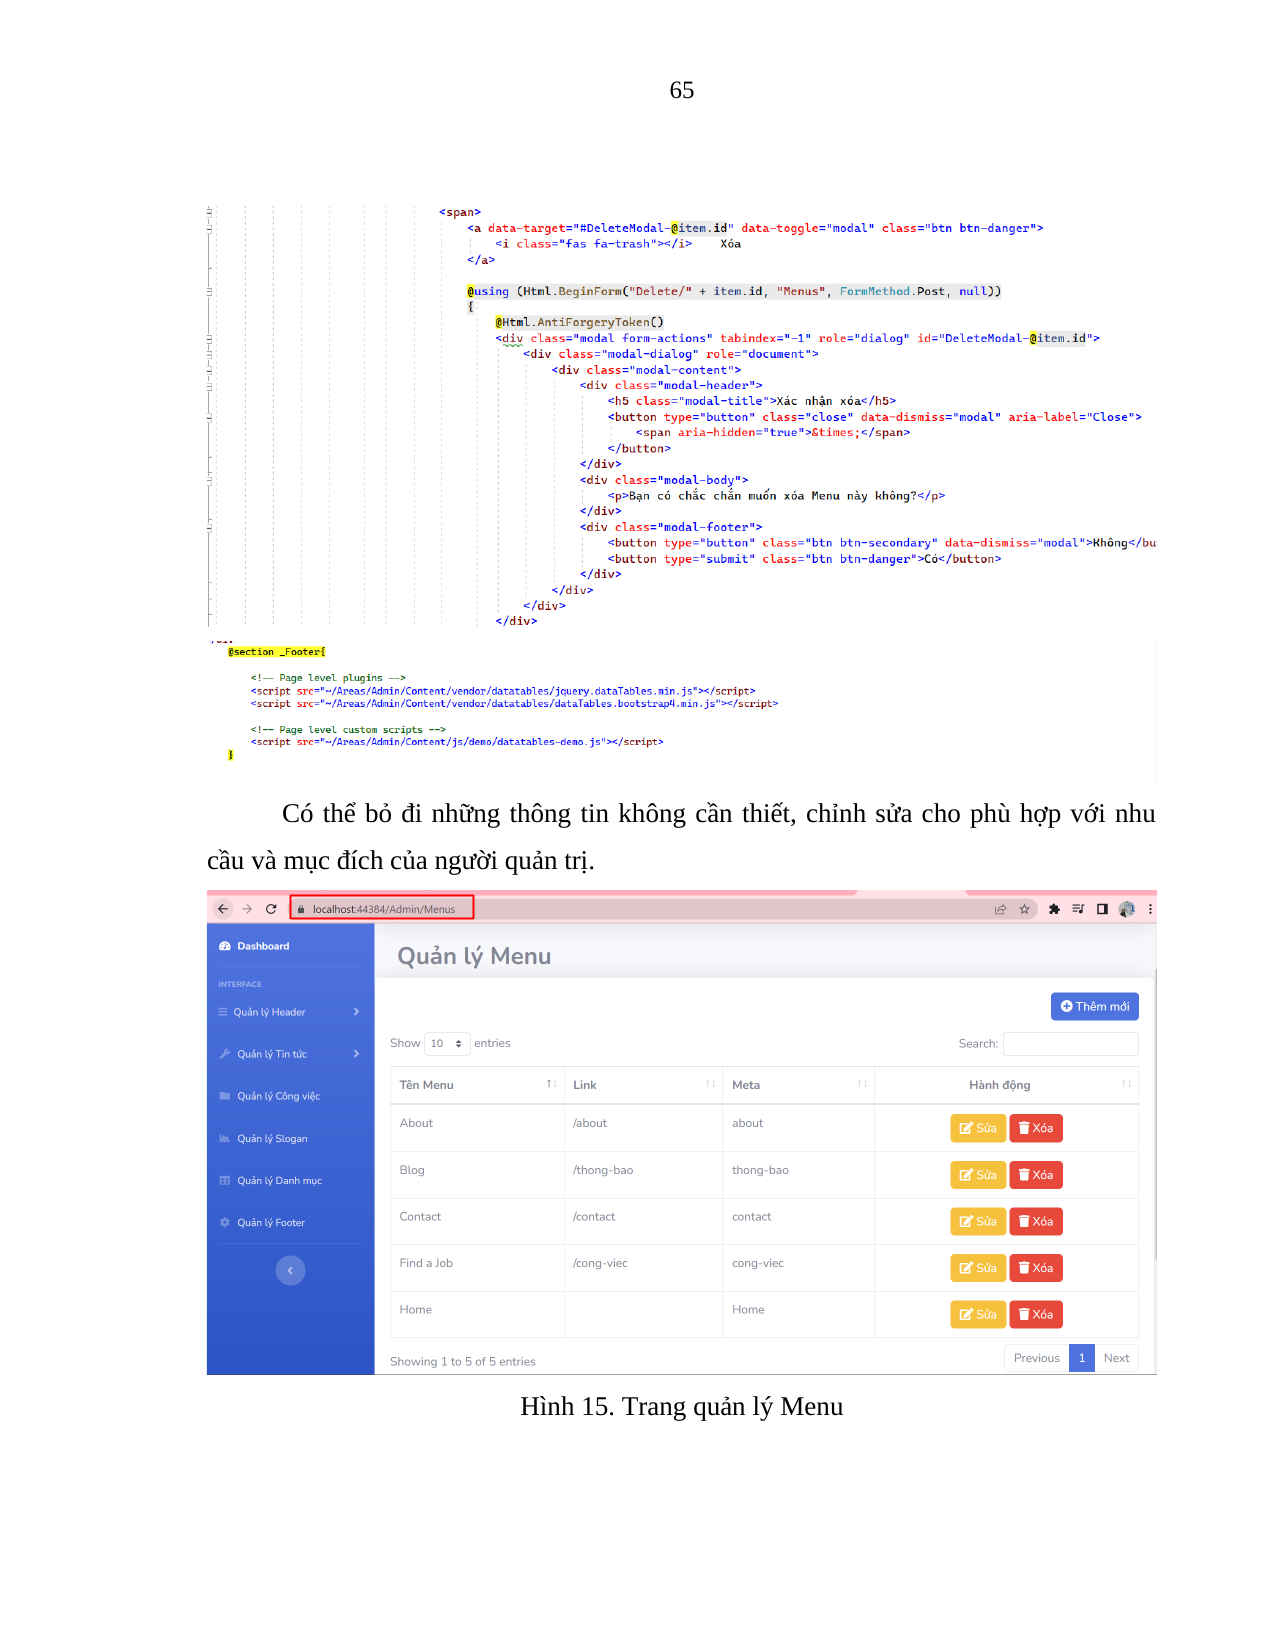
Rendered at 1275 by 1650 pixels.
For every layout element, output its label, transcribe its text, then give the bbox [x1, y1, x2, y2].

picture [206, 890, 1157, 1375]
text Có thể bỏ đi những thông tin không cần thiết, chỉnh sửa cho phù hợp với nhu cầu và mục đích của người quản trị. [207, 797, 1157, 875]
picture [206, 206, 1157, 627]
picture [206, 641, 1157, 782]
